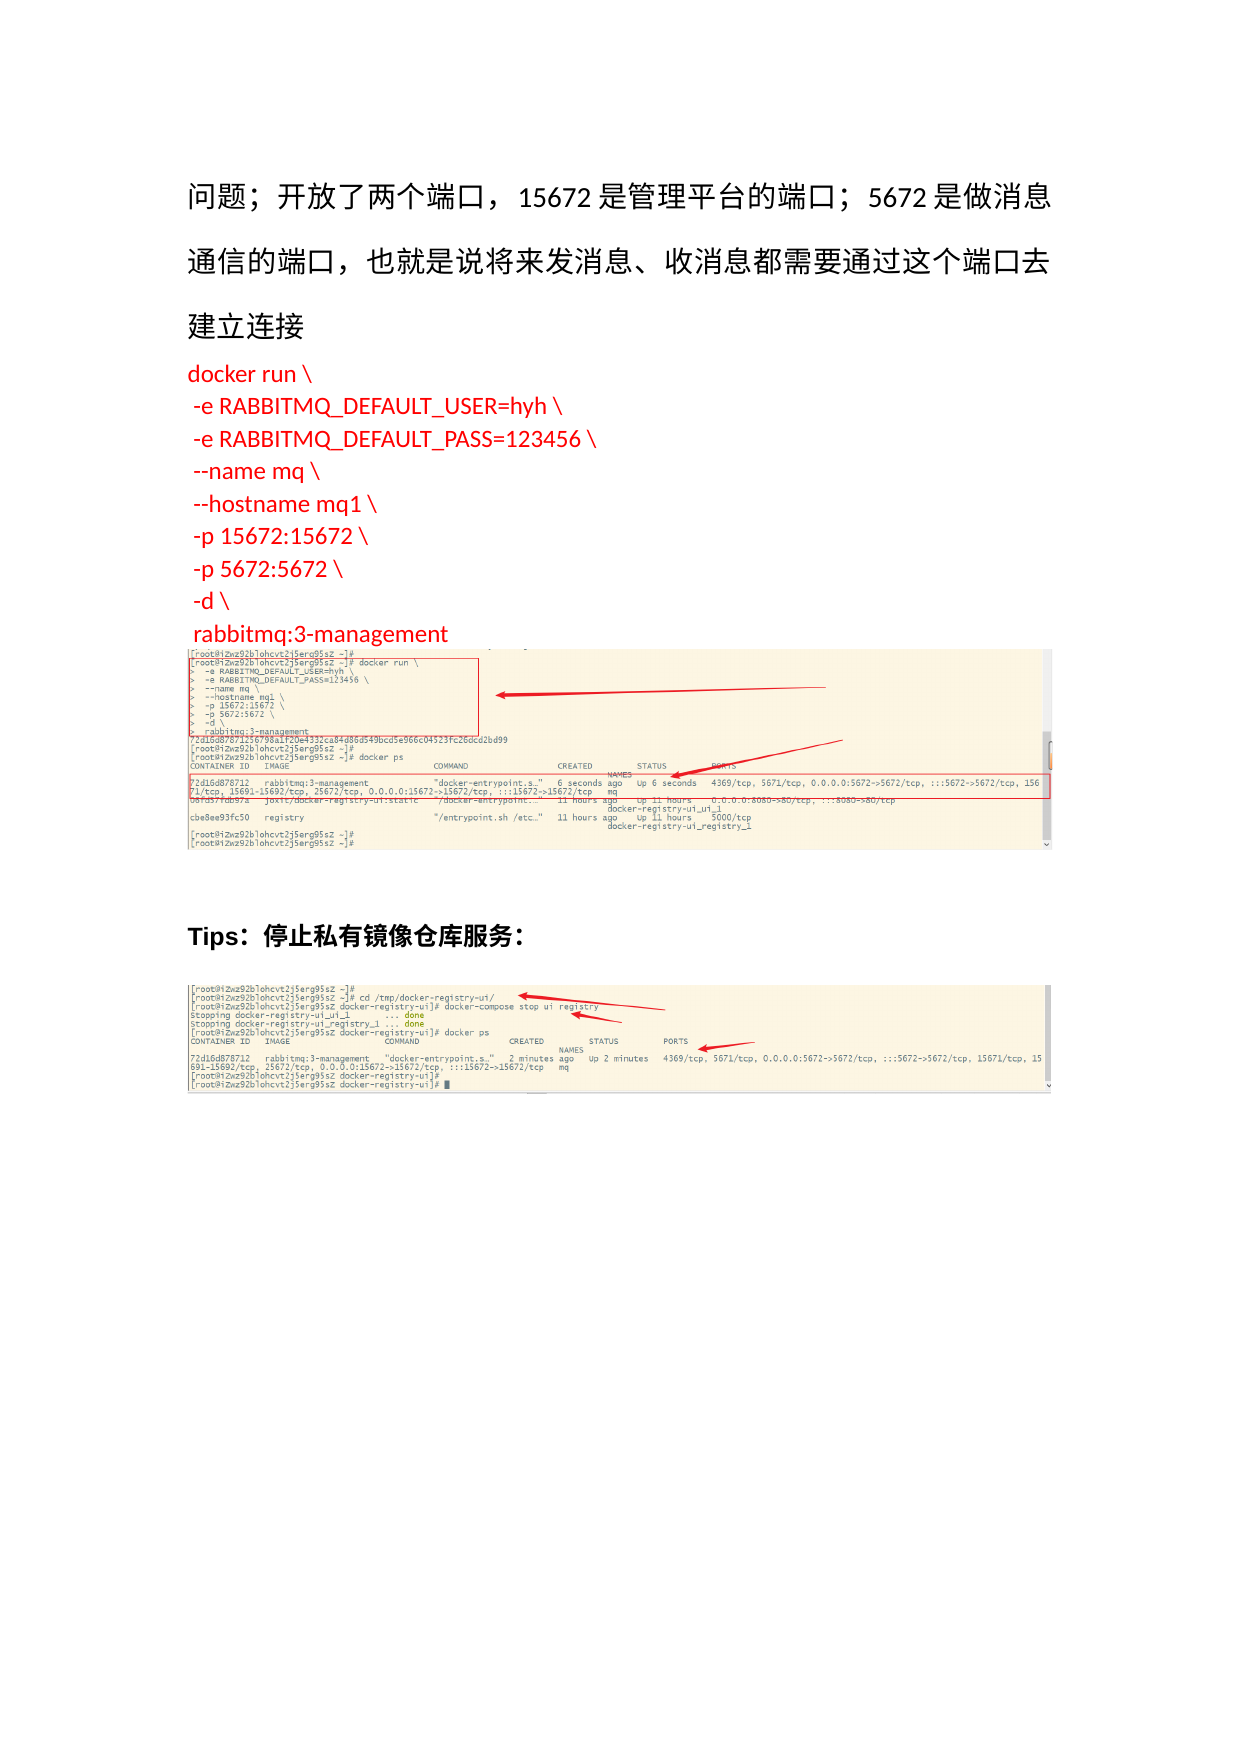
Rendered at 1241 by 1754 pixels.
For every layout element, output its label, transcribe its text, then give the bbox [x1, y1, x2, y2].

text docker run \ [187, 357, 1053, 389]
text rabbitmq:3-management [187, 617, 1053, 649]
text -p 15672:15672 \ [187, 519, 1053, 552]
text -e RABBITMQ_DEFAULT_PASS=123456 \ [187, 422, 1053, 454]
text --hostname mq1 \ [187, 487, 1053, 519]
picture [187, 649, 1053, 850]
subtitle Tips：停止私有镜像仓库服务： [187, 902, 1053, 967]
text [187, 162, 1053, 357]
picture [187, 985, 1051, 1094]
text -p 5672:5672 \ [187, 552, 1053, 584]
text -e RABBITMQ_DEFAULT_USER=hyh \ [187, 389, 1053, 422]
text -d \ [187, 584, 1053, 617]
text --name mq \ [187, 454, 1053, 487]
